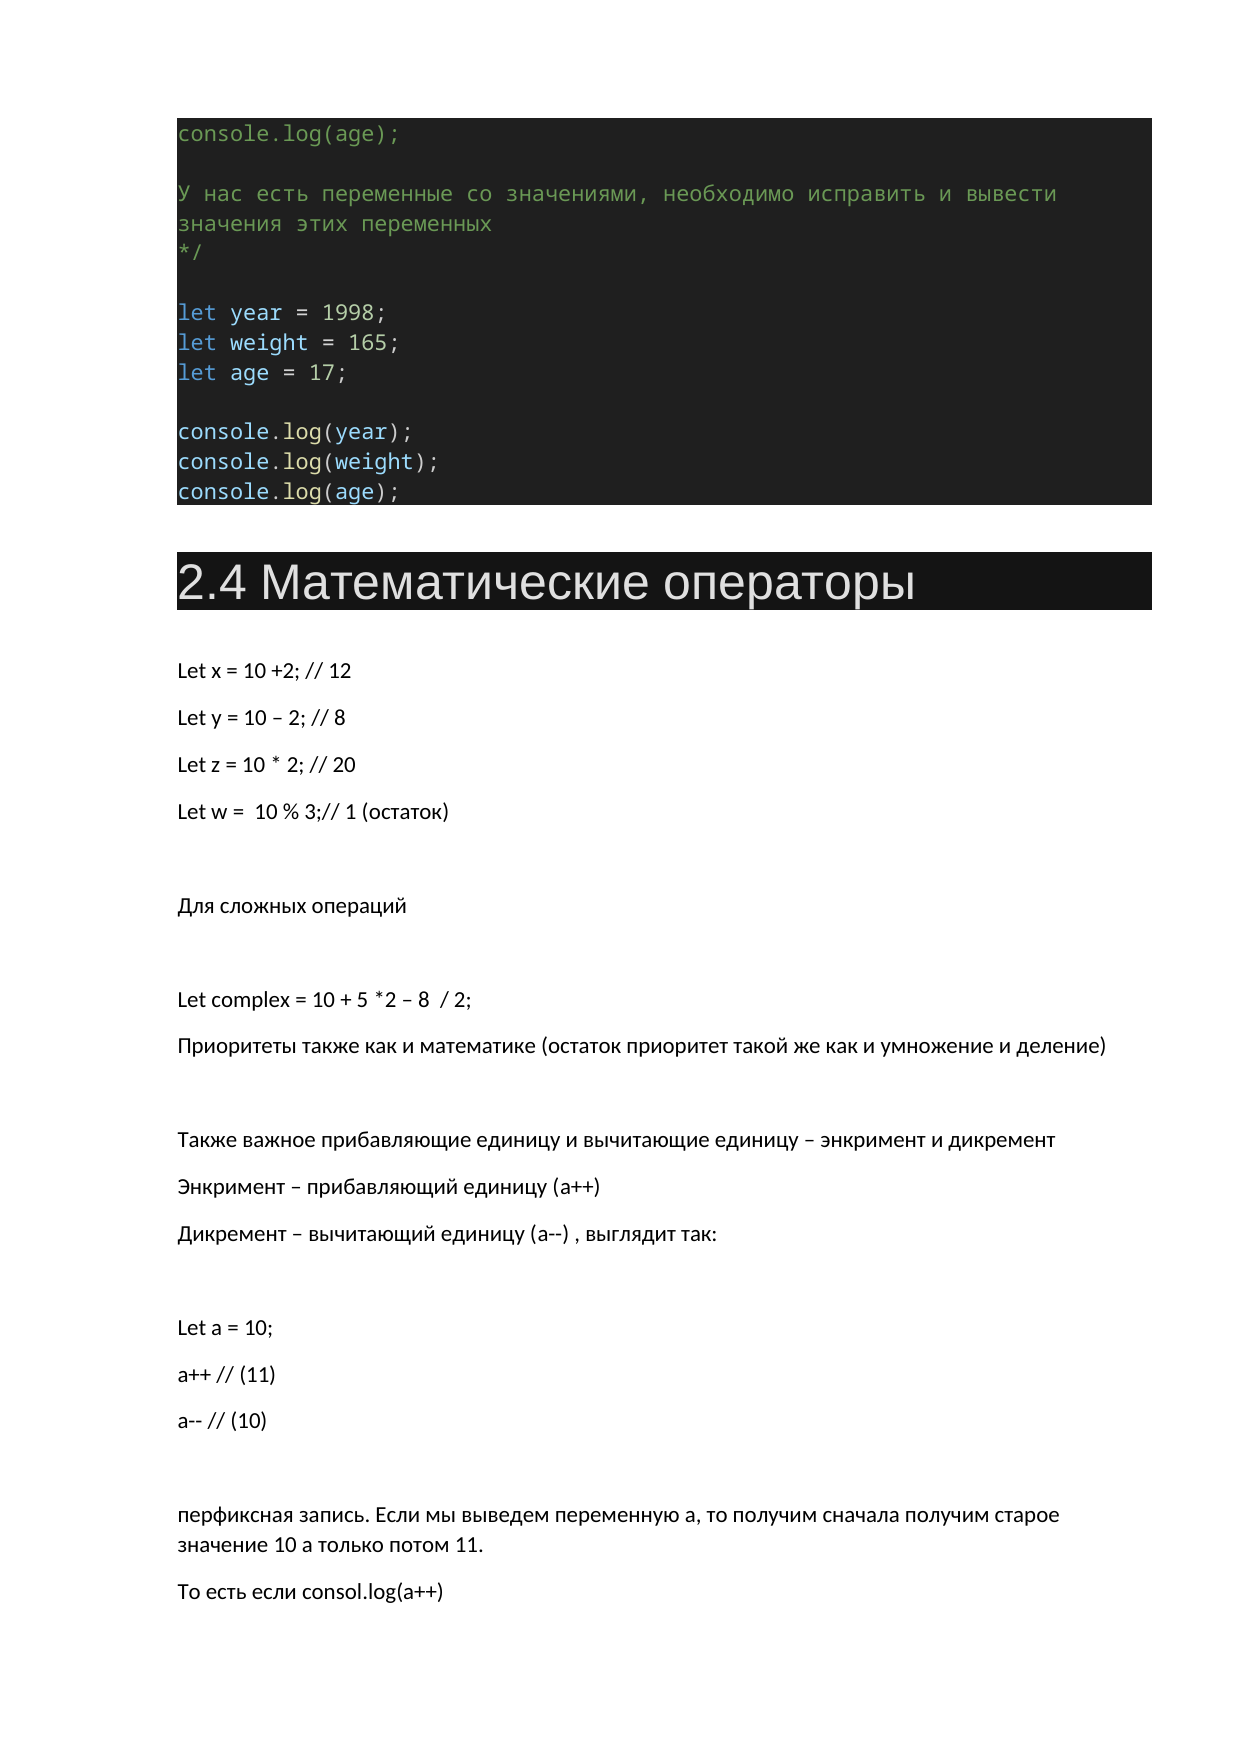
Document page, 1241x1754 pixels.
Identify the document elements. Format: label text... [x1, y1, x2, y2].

text Let x = 10 +2; // 12 [177, 657, 1152, 685]
text let age = 17; [177, 356, 1152, 386]
text Let z = 10 * 2; // 20 [177, 750, 1152, 778]
text a++ // (11) [177, 1360, 1152, 1388]
text Для сложных операций [177, 891, 1152, 919]
subtitle 2.4 Математические операторы [177, 552, 1152, 610]
text let weight = 165; [177, 327, 1152, 356]
text Также важное прибавляющие единицу и вычитающие единицу – энкримент и дикремент [177, 1125, 1152, 1153]
text Дикремент – вычитающий единицу (a--) , выглядит так: [177, 1219, 1152, 1247]
text Энкримент – прибавляющий единицу (a++) [177, 1172, 1152, 1200]
text перфиксная запись. Если мы выведем переменную а, то получим сначала получим старое значение 10 а только потом 11. [177, 1500, 1152, 1559]
text console.log(weight); [177, 446, 1152, 476]
text a-- // (10) [177, 1407, 1152, 1435]
text Let w = 10 % 3;// 1 (остаток) [177, 797, 1152, 825]
text Let y = 10 – 2; // 8 [177, 703, 1152, 732]
text Let a = 10; [177, 1313, 1152, 1341]
text Приоритеты также как и математике (остаток приоритет такой же как и умножение и деление) [177, 1032, 1152, 1060]
text console.log(age); [177, 476, 1152, 505]
text console.log(age); [177, 118, 1152, 148]
text Let complex = 10 + 5 *2 – 8 / 2; [177, 985, 1152, 1013]
text console.log(year); [177, 416, 1152, 446]
text let year = 1998; [177, 297, 1152, 327]
text То есть если consol.log(a++) [177, 1577, 1152, 1606]
text У нас есть переменные со значениями, необходимо исправить и вывести значения этих переменных [177, 178, 1152, 237]
text */ [177, 237, 1152, 267]
